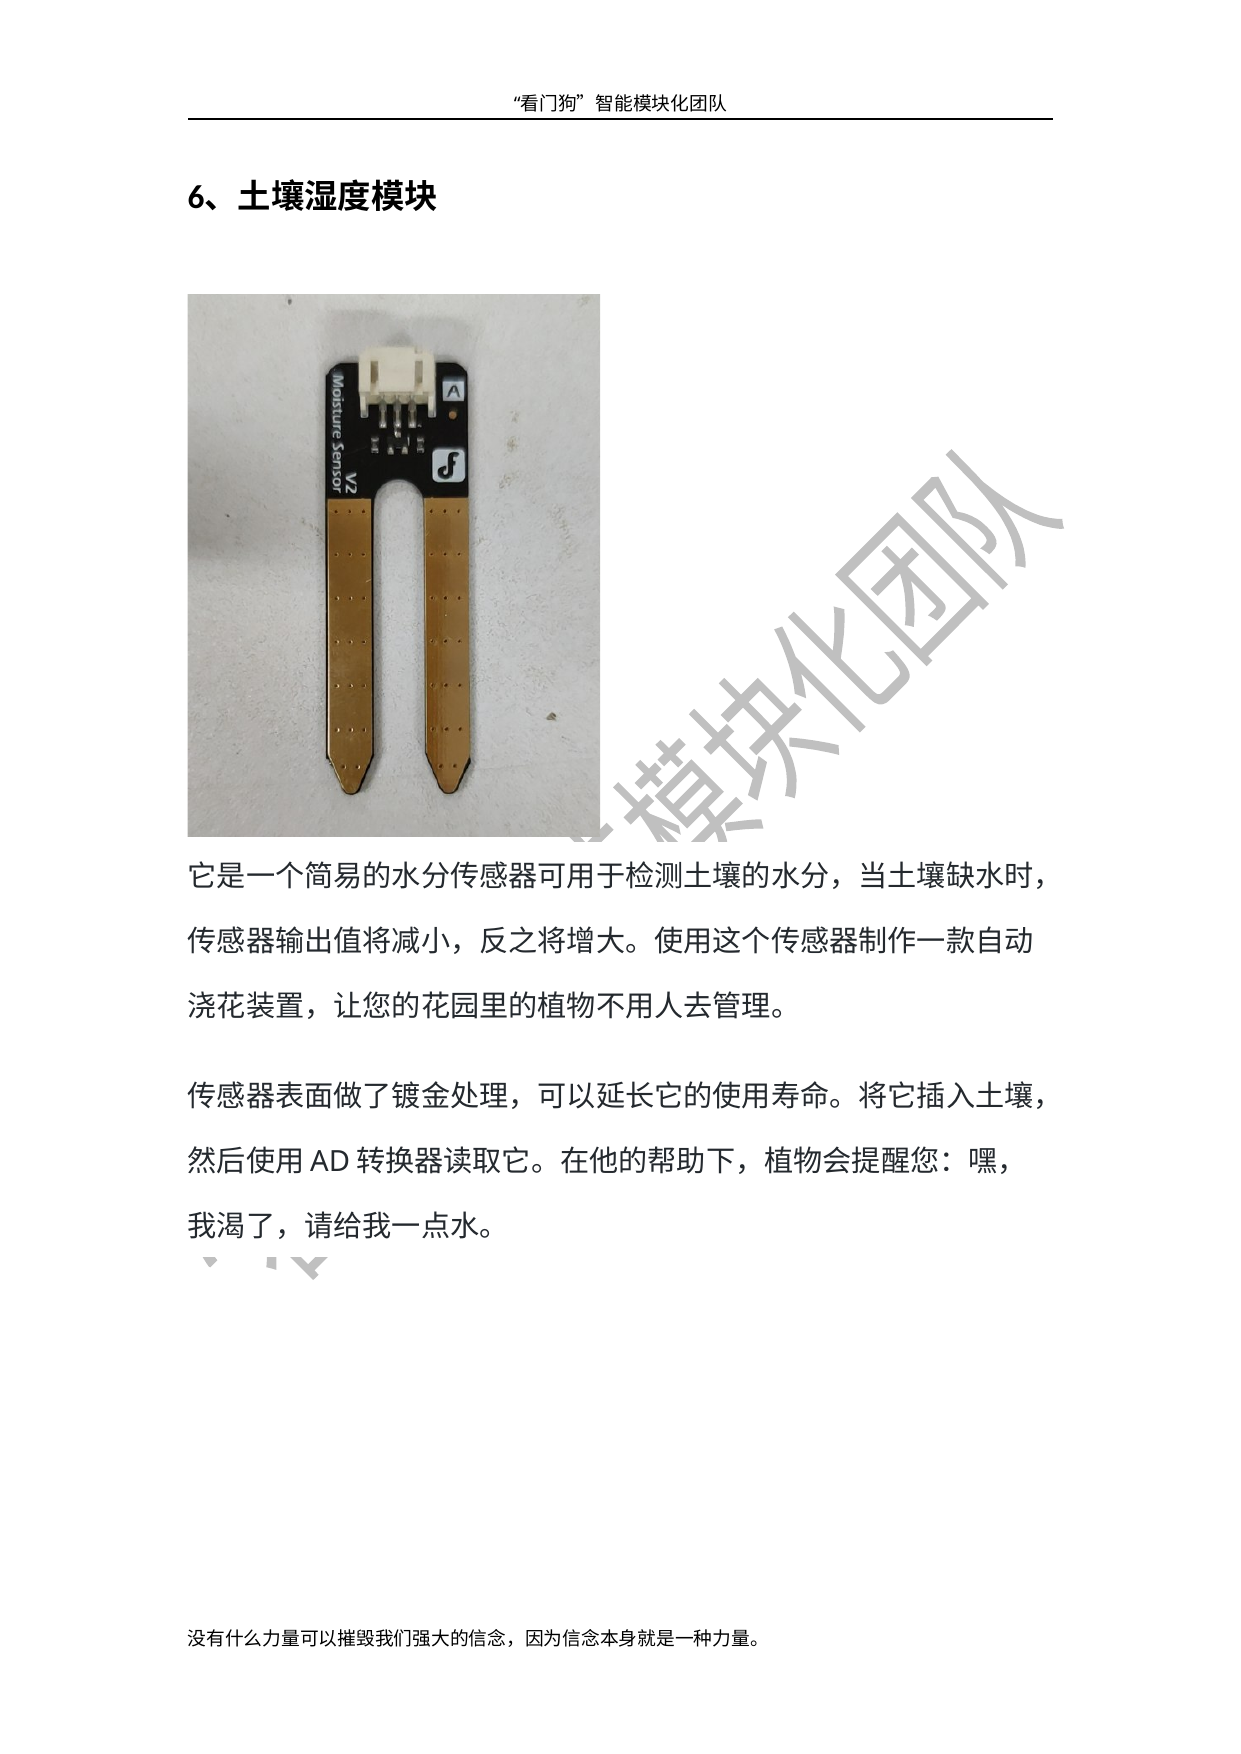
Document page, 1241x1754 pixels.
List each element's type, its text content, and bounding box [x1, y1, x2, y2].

text 它是一个简易的水分传感器可用于检测土壤的水分，当土壤缺水时，传感器输出值将减小，反之将增大。使用这个传感器制作一款自动浇花装置，让您的花园里的植物不用人去管理。 [187, 842, 1053, 1037]
picture [187, 294, 601, 837]
subtitle 6、土壤湿度模块 [187, 162, 1053, 227]
text 传感器表面做了镀金处理，可以延长它的使用寿命。将它插入土壤，然后使用AD转换器读取它。在他的帮助下，植物会提醒您：嘿，我渴了，请给我一点水。 [187, 1062, 1053, 1257]
